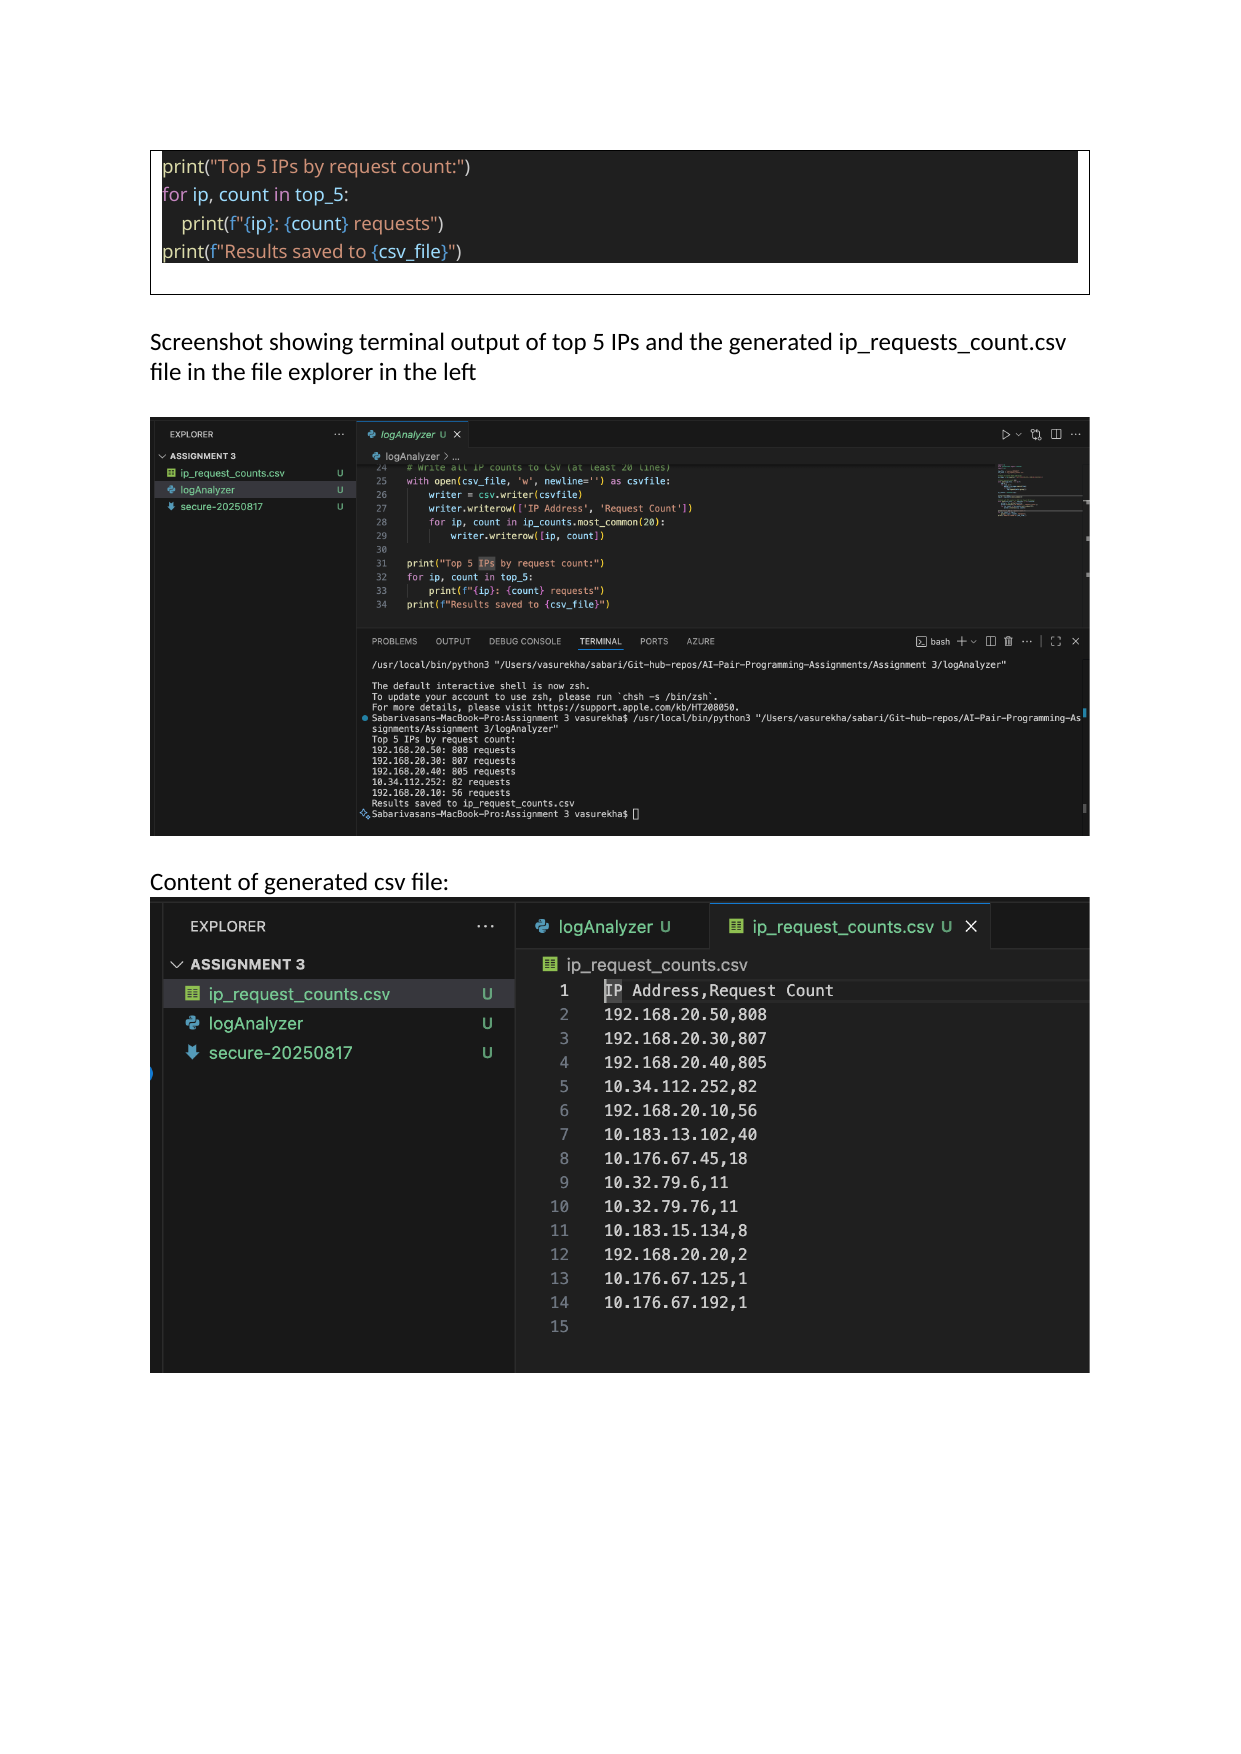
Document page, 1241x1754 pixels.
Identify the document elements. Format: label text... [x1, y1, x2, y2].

picture [150, 417, 1090, 836]
text Content of generated csv file: [150, 866, 1090, 897]
picture [150, 897, 1090, 1373]
text Screenshot showing terminal output of top 5 IPs and the generated ip_requests_count.csv file in the file explorer in the left [150, 326, 1090, 387]
